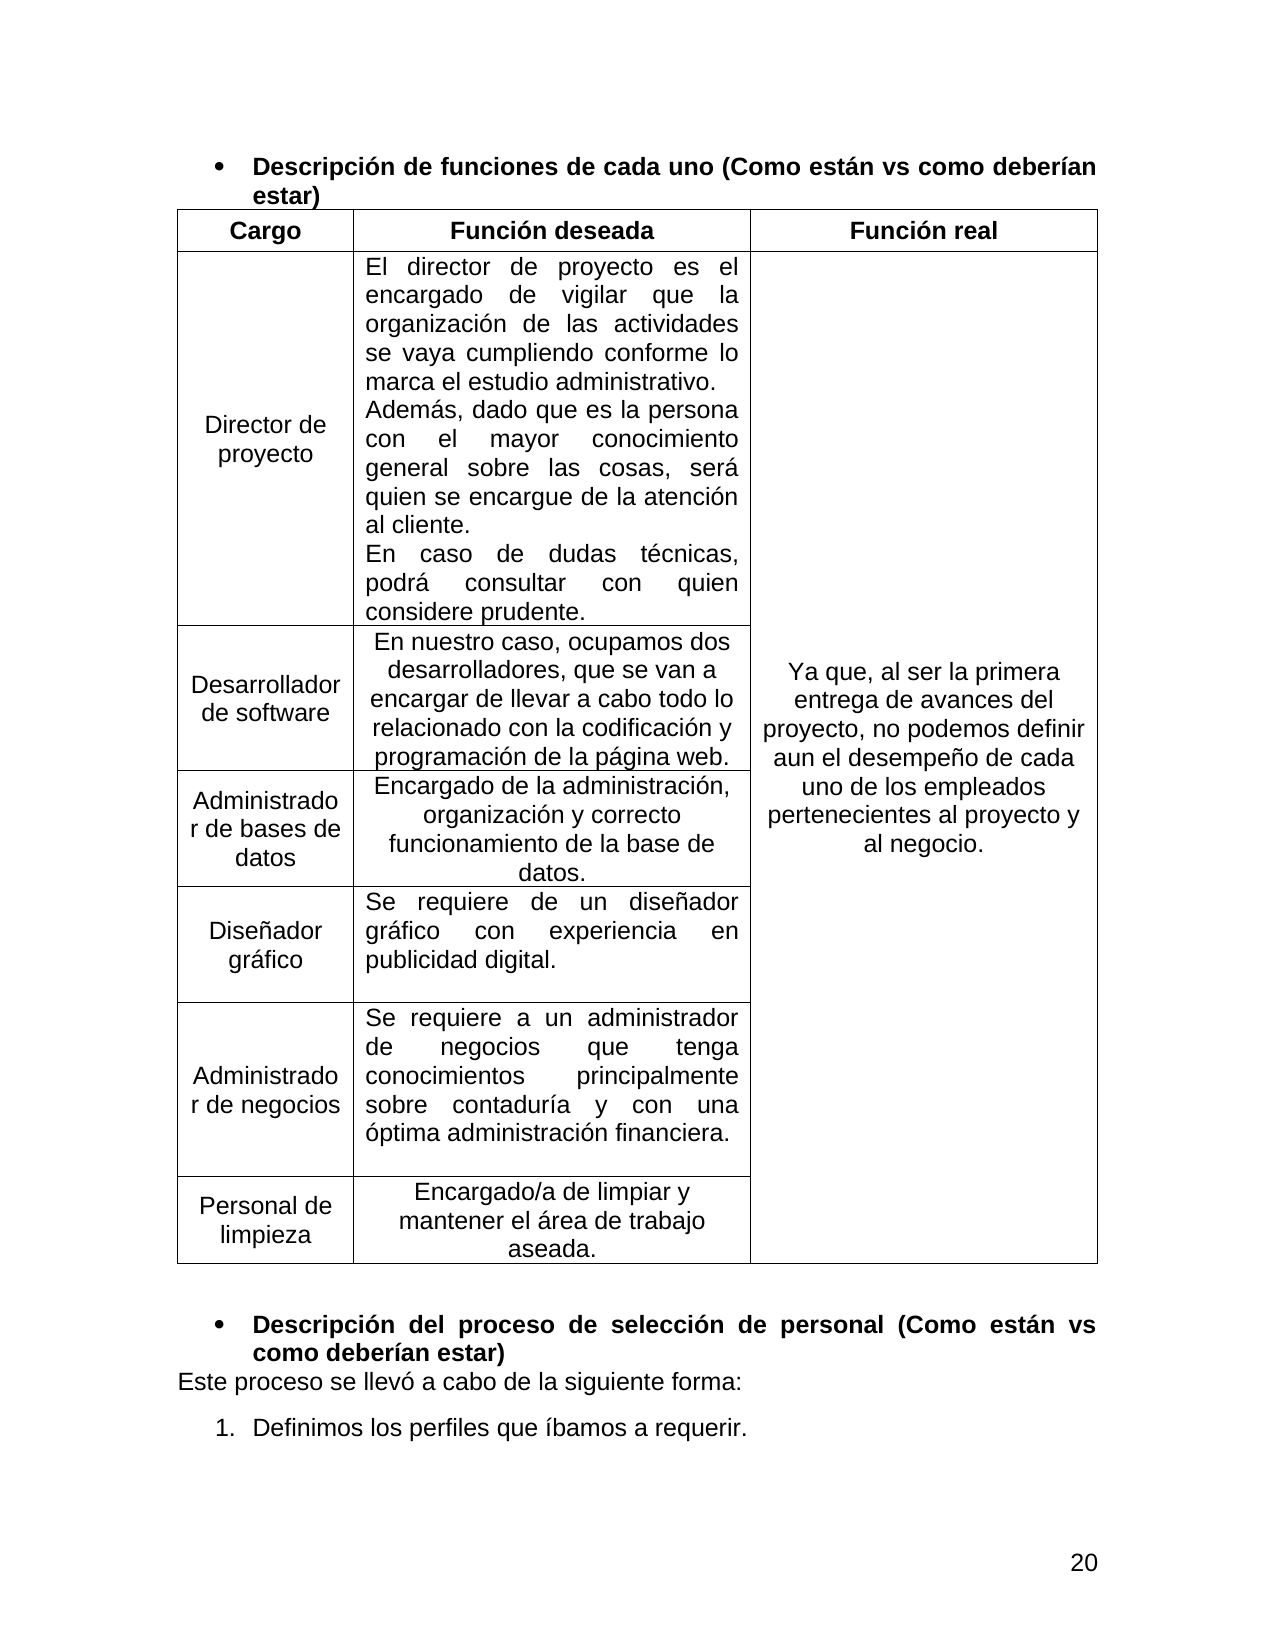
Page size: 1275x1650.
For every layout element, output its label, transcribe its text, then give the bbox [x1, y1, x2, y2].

table_cell Encargado de la administración, organización y correcto funcionamiento de la base de datos. [354, 771, 750, 886]
table_cell Ya que, al ser la primera entrega de avances del proyecto, no podemos definir aun el desempeño de cada uno de los empleados pertenecientes al proyecto y al negocio. [751, 252, 1097, 1263]
table_header Función deseada [354, 210, 750, 251]
table_cell Director de proyecto [178, 252, 353, 625]
table_cell Personal de limpieza [178, 1177, 353, 1263]
table_cell Administrador de bases de datos [178, 771, 353, 886]
table_header Cargo [178, 210, 353, 251]
table_header Función real [751, 210, 1097, 251]
text Este proceso se llevó a cabo de la siguiente forma: [177, 1367, 1098, 1396]
subtitle Descripción de funciones de cada uno (Como están vs como deberían estar) [215, 152, 1098, 209]
subtitle Descripción del proceso de selección de personal (Como están vs como deberían estar) [215, 1309, 1098, 1367]
table_cell Se requiere de un diseñador gráfico con experiencia en publicidad digital. [354, 887, 750, 1002]
table_cell Se requiere a un administrador de negocios que tenga conocimientos principalmente sobre contaduría y con una óptima administración financiera. [354, 1003, 750, 1176]
table_cell Diseñador gráfico [178, 887, 353, 1002]
table_cell En nuestro caso, ocupamos dos desarrolladores, que se van a encargar de llevar a cabo todo lo relacionado con la codificación y programación de la página web. [354, 626, 750, 770]
table_cell Encargado/a de limpiar y mantener el área de trabajo aseada. [354, 1177, 750, 1263]
table_cell Desarrollador de software [178, 626, 353, 770]
table_cell El director de proyecto es el encargado de vigilar que la organización de las actividades se vaya cumpliendo conforme lo marca el estudio administrativo. Además, dado que es la persona con el mayor conocimiento general sobre las cosas, será quien se encargue de la atención al cliente. En caso de dudas técnicas, podrá consultar con quien considere prudente. [354, 252, 750, 625]
table_cell Administrador de negocios [178, 1003, 353, 1176]
list Definimos los perfiles que íbamos a requerir. [215, 1413, 1098, 1441]
